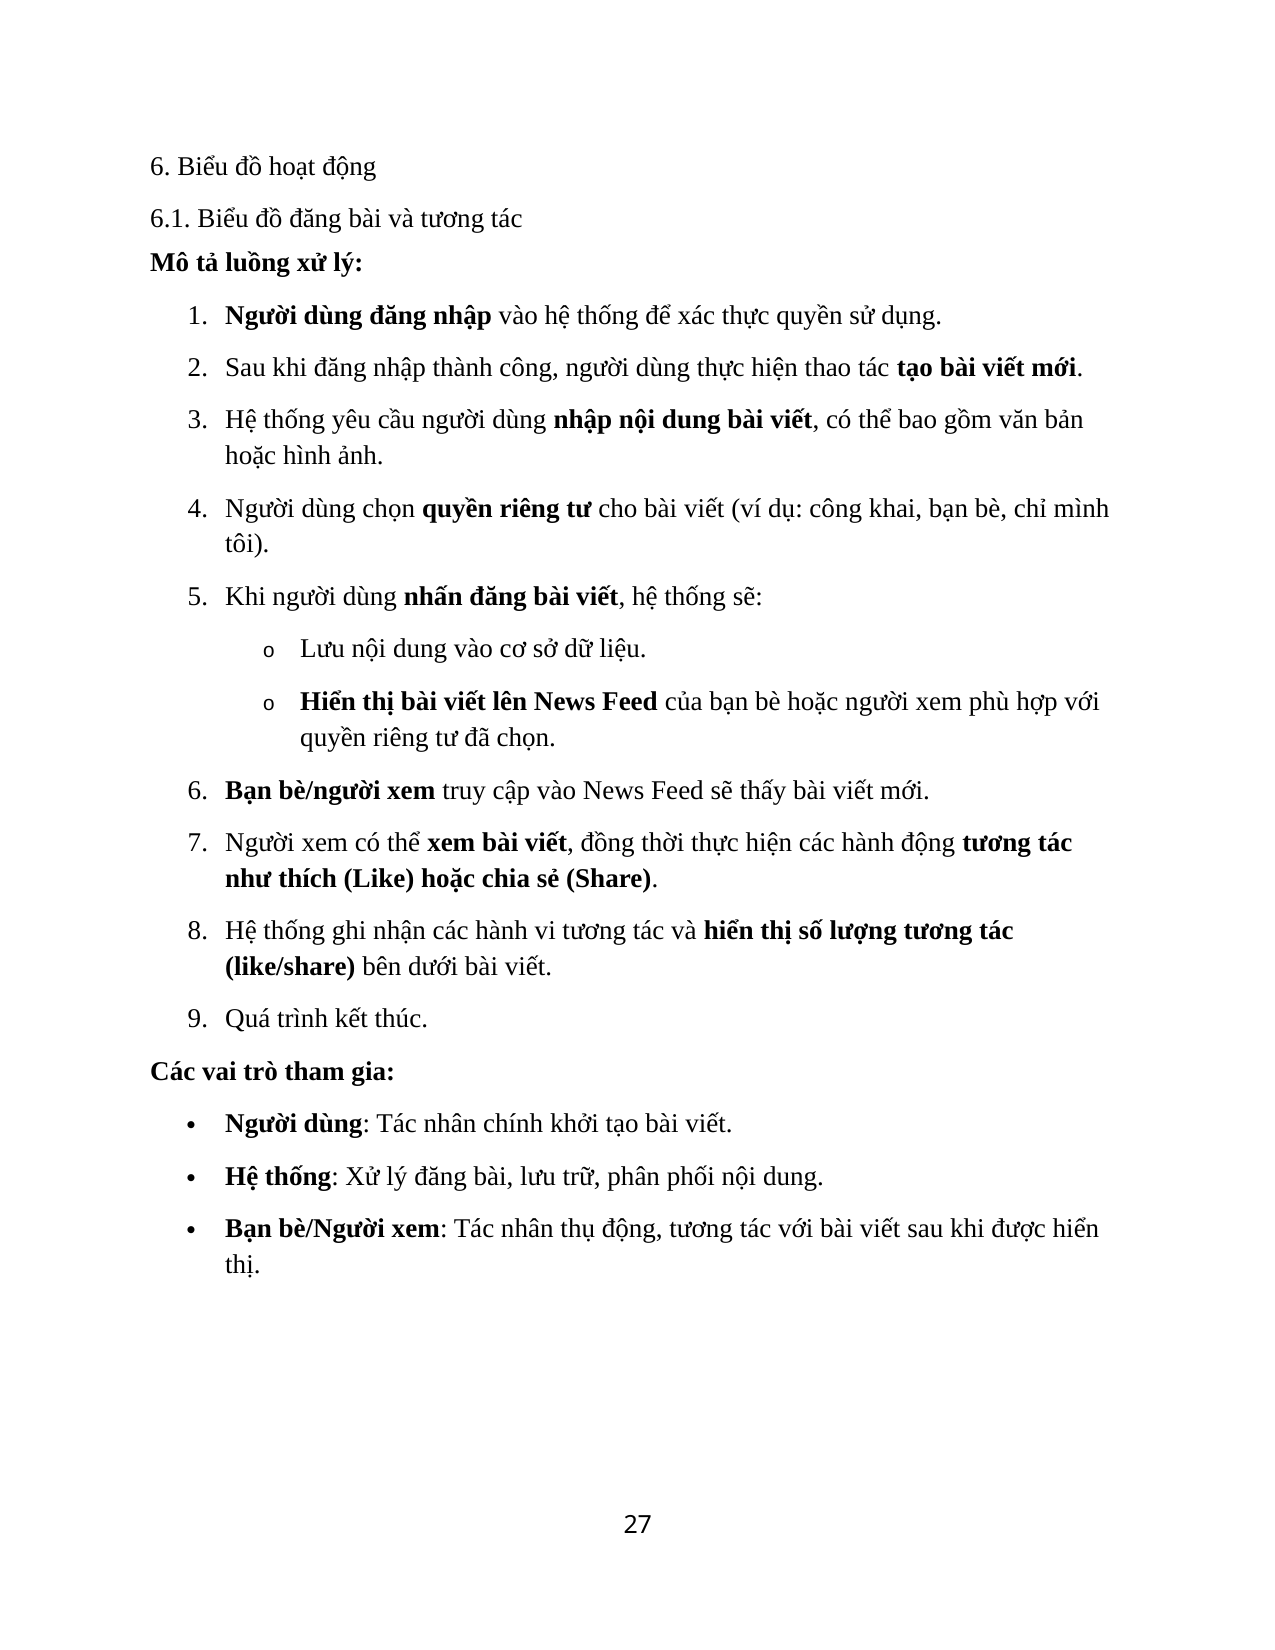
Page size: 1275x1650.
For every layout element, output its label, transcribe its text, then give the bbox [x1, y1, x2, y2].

list Khi người dùng nhấn đăng bài viết, hệ thống sẽ: [187, 580, 1125, 611]
list Người xem có thể xem bài viết, đồng thời thực hiện các hành động tương tác như thích (Like) hoặc chia sẻ (Share). [187, 826, 1125, 893]
list Lưu nội dung vào cơ sở dữ liệu. [262, 632, 1125, 664]
text Mô tả luồng xử lý: [150, 246, 1125, 278]
list Hệ thống yêu cầu người dùng nhập nội dung bài viết, có thể bao gồm văn bản hoặc hình ảnh. [187, 404, 1125, 471]
list Hệ thống: Xử lý đăng bài, lưu trữ, phân phối nội dung. [187, 1159, 1125, 1191]
list Người dùng đăng nhập vào hệ thống để xác thực quyền sử dụng. [187, 299, 1125, 330]
list Hiển thị bài viết lên News Feed của bạn bè hoặc người xem phù hợp với quyền riêng tư đã chọn. [262, 685, 1125, 752]
list Bạn bè/người xem truy cập vào News Feed sẽ thấy bài viết mới. [187, 774, 1125, 805]
text Các vai trò tham gia: [150, 1055, 1125, 1086]
list Bạn bè/Người xem: Tác nhân thụ động, tương tác với bài viết sau khi được hiển thị. [187, 1212, 1125, 1279]
list Người dùng: Tác nhân chính khởi tạo bài viết. [187, 1107, 1125, 1138]
list Sau khi đăng nhập thành công, người dùng thực hiện thao tác tạo bài viết mới. [187, 351, 1125, 382]
list Quá trình kết thúc. [187, 1002, 1125, 1033]
subtitle 6. Biểu đồ hoạt động [150, 150, 1125, 181]
list Hệ thống ghi nhận các hành vi tương tác và hiển thị số lượng tương tác (like/share) bên dưới bài viết. [187, 914, 1125, 981]
subtitle 6.1. Biểu đồ đăng bài và tương tác [150, 202, 1125, 233]
list Người dùng chọn quyền riêng tư cho bài viết (ví dụ: công khai, bạn bè, chỉ mình tôi). [187, 492, 1125, 559]
